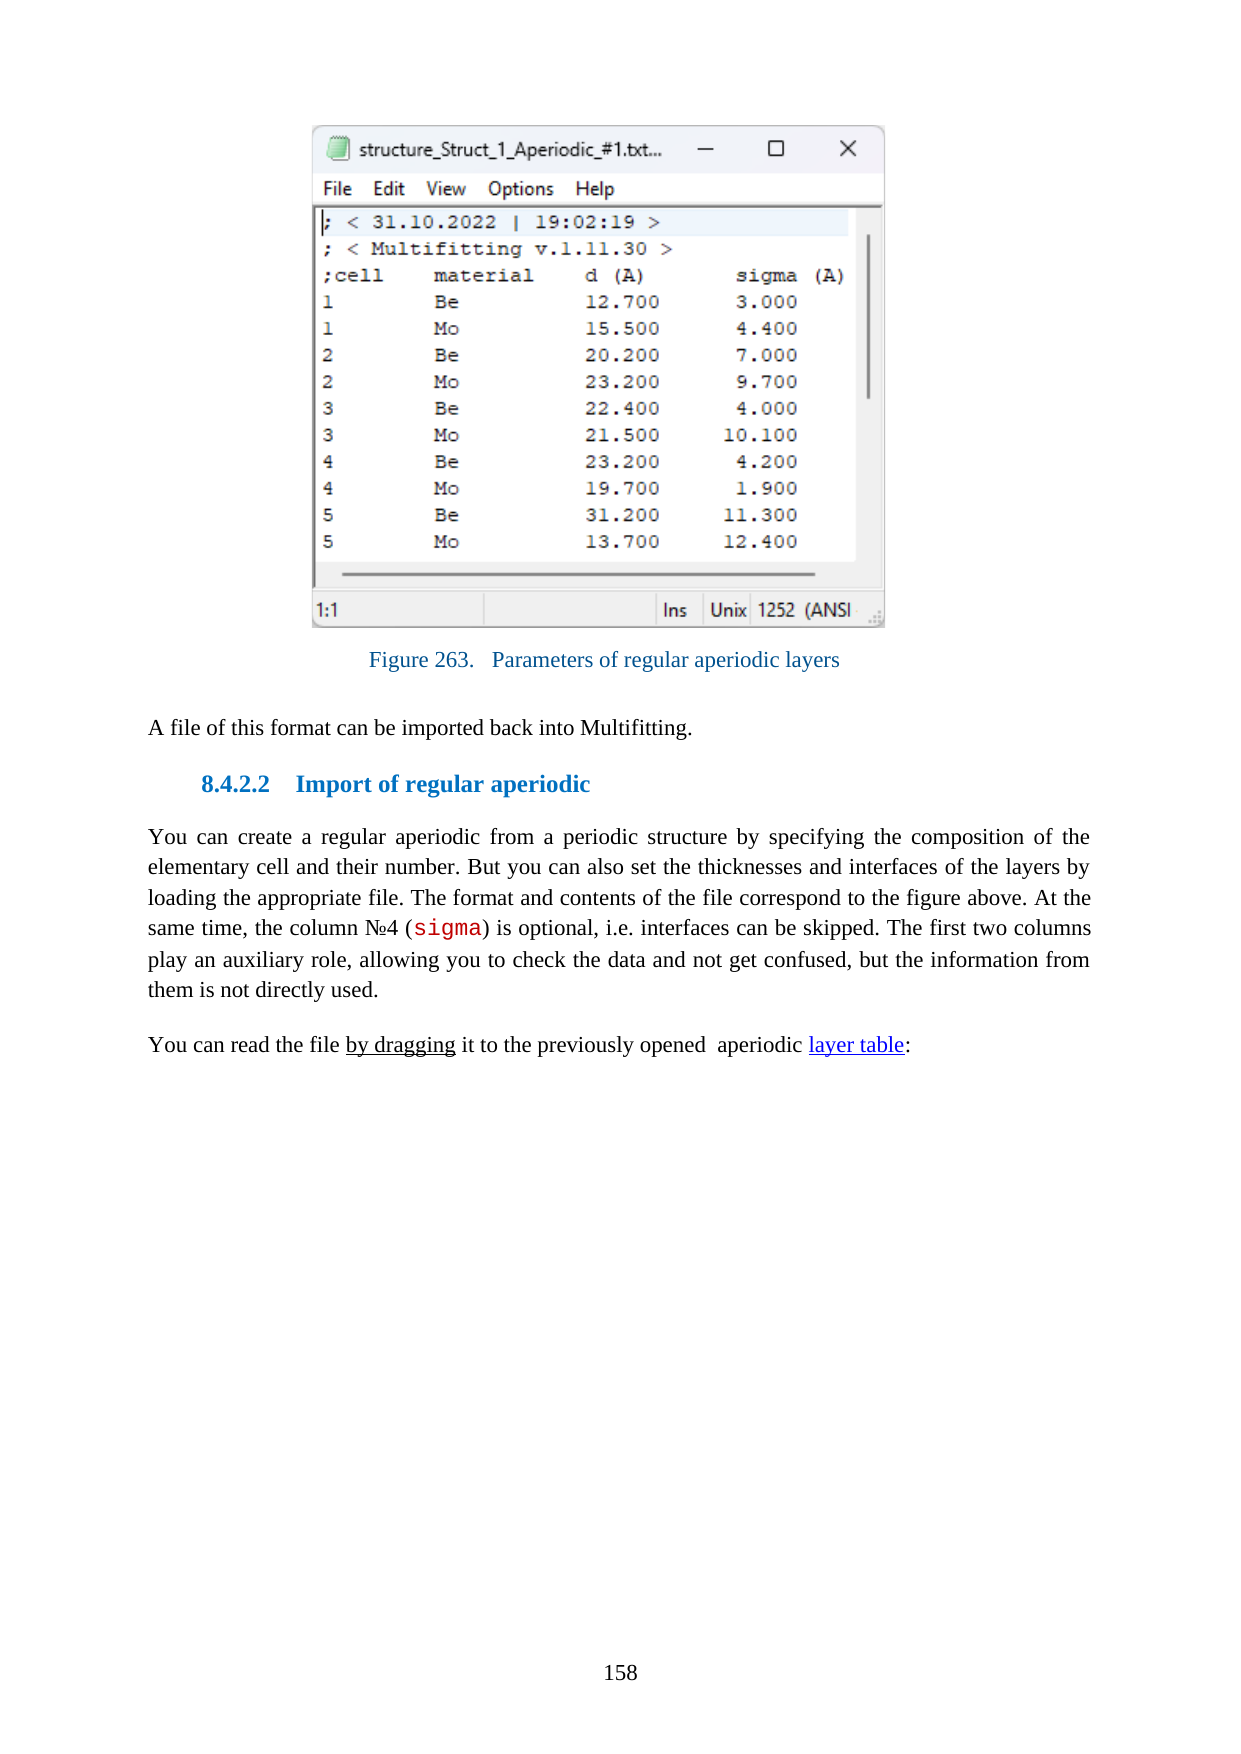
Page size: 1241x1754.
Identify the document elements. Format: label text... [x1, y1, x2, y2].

text You can create a regular aperiodic from a periodic structure by specifying the composition of the elementary cell and their number. But you can also set the thicknesses and interfaces of the layers by loading the appropriate file. The format and contents of the file correspond to the figure above. At the same time, the column №4 (sigma) is optional, i.e. interfaces can be skipped. The first two columns play an auxiliary role, allowing you to check the data and not get confused, but the information from them is not directly used. [148, 823, 1093, 1002]
text A file of this format can be imported back into Multifitting. [148, 714, 1093, 741]
subtitle Import of regular aperiodic [201, 769, 1093, 798]
text You can read the file by dragging it to the previously opened aperiodic layer table: [148, 1031, 1093, 1058]
picture [311, 125, 886, 628]
